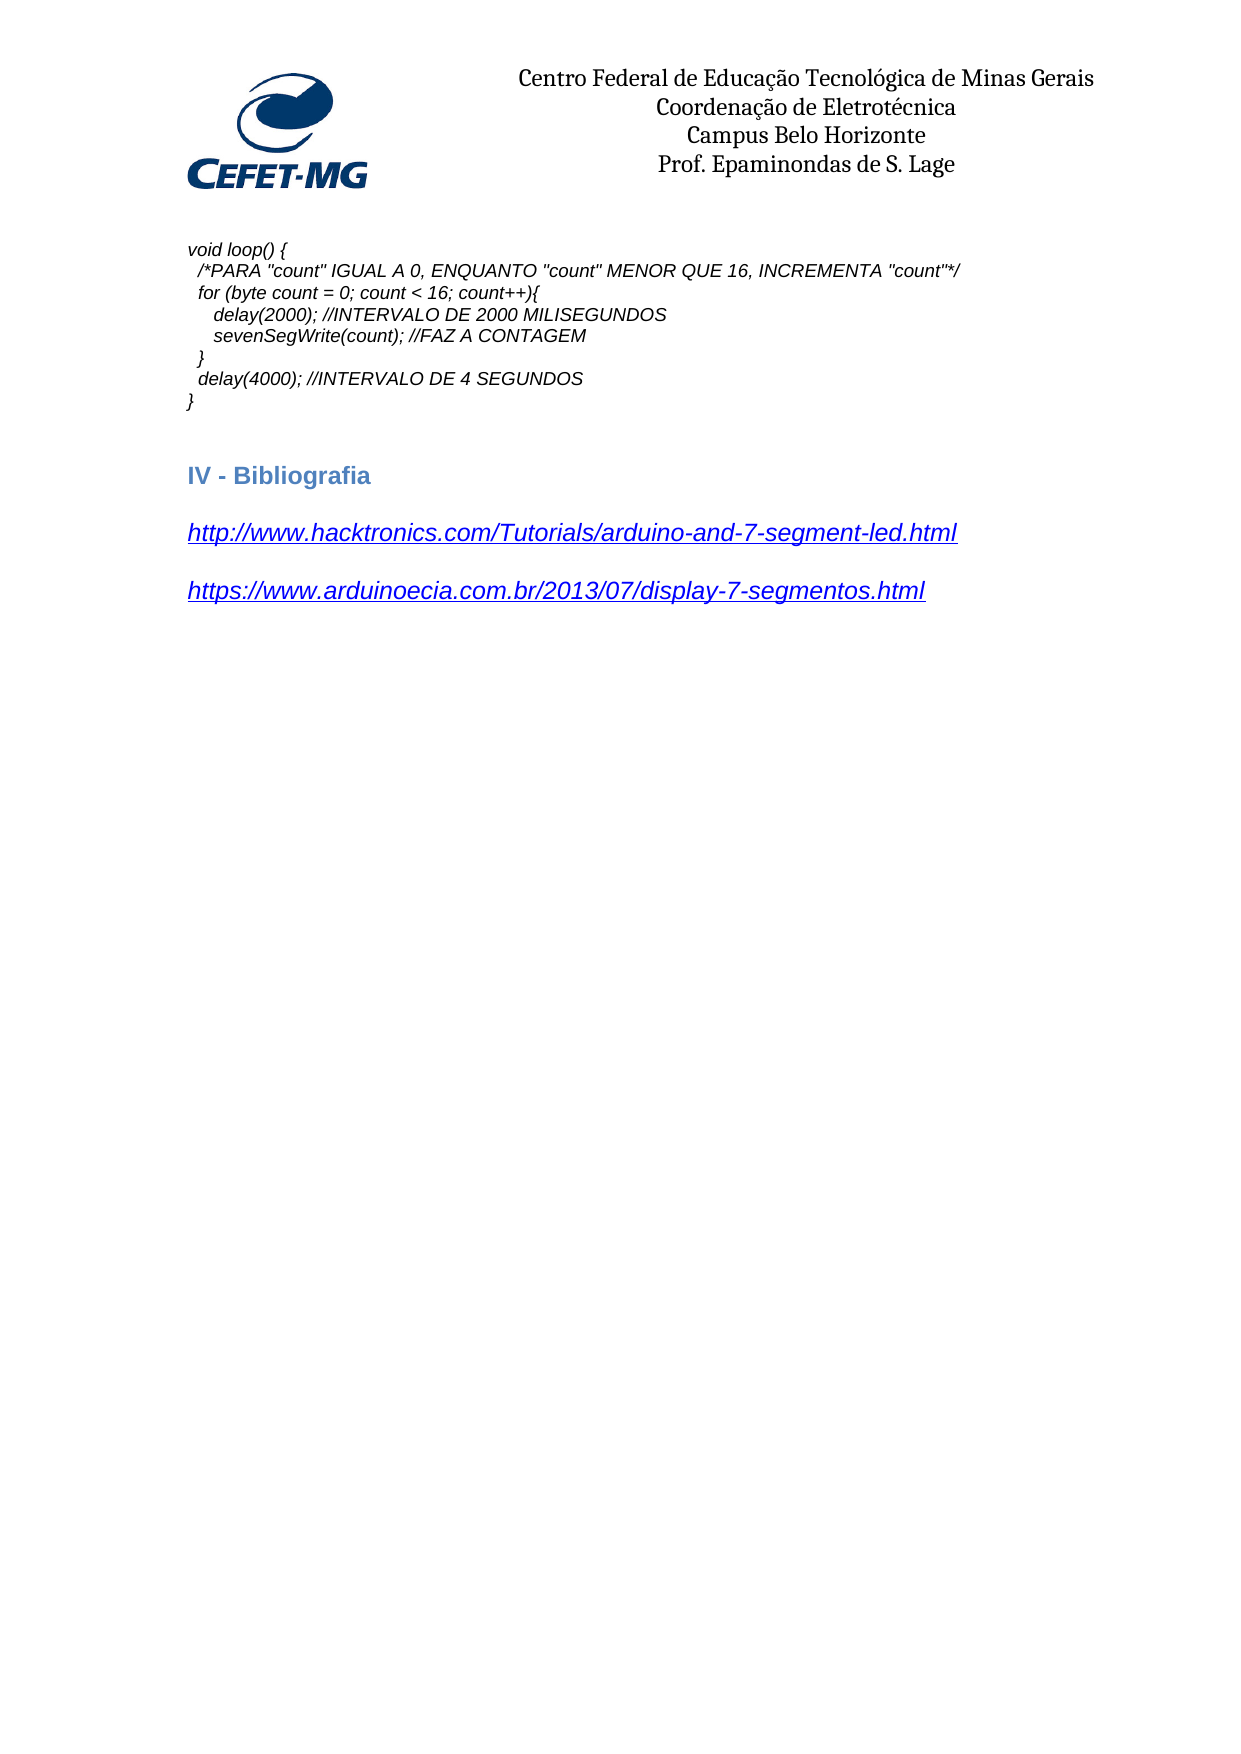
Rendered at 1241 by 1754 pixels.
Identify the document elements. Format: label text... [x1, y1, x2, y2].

picture [187, 73, 368, 189]
text for (byte count = 0; count < 16; count++){ [187, 282, 1053, 303]
text http://www.hacktronics.com/Tutorials/arduino-and-7-segment-led.html [187, 518, 1053, 547]
text sevenSegWrite(count); //FAZ A CONTAGEM [187, 325, 1053, 346]
text delay(4000); //INTERVALO DE 4 SEGUNDOS [187, 368, 1053, 389]
text } [187, 346, 1053, 368]
text void loop() { [187, 239, 1053, 260]
subtitle IV - Bibliografia [187, 461, 1053, 489]
text delay(2000); //INTERVALO DE 2000 MILISEGUNDOS [187, 303, 1053, 325]
text https://www.arduinoecia.com.br/2013/07/display-7-segmentos.html [187, 576, 1053, 604]
text /*PARA "count" IGUAL A 0, ENQUANTO "count" MENOR QUE 16, INCREMENTA "count"*/ [187, 260, 1053, 282]
text } [187, 389, 1053, 411]
